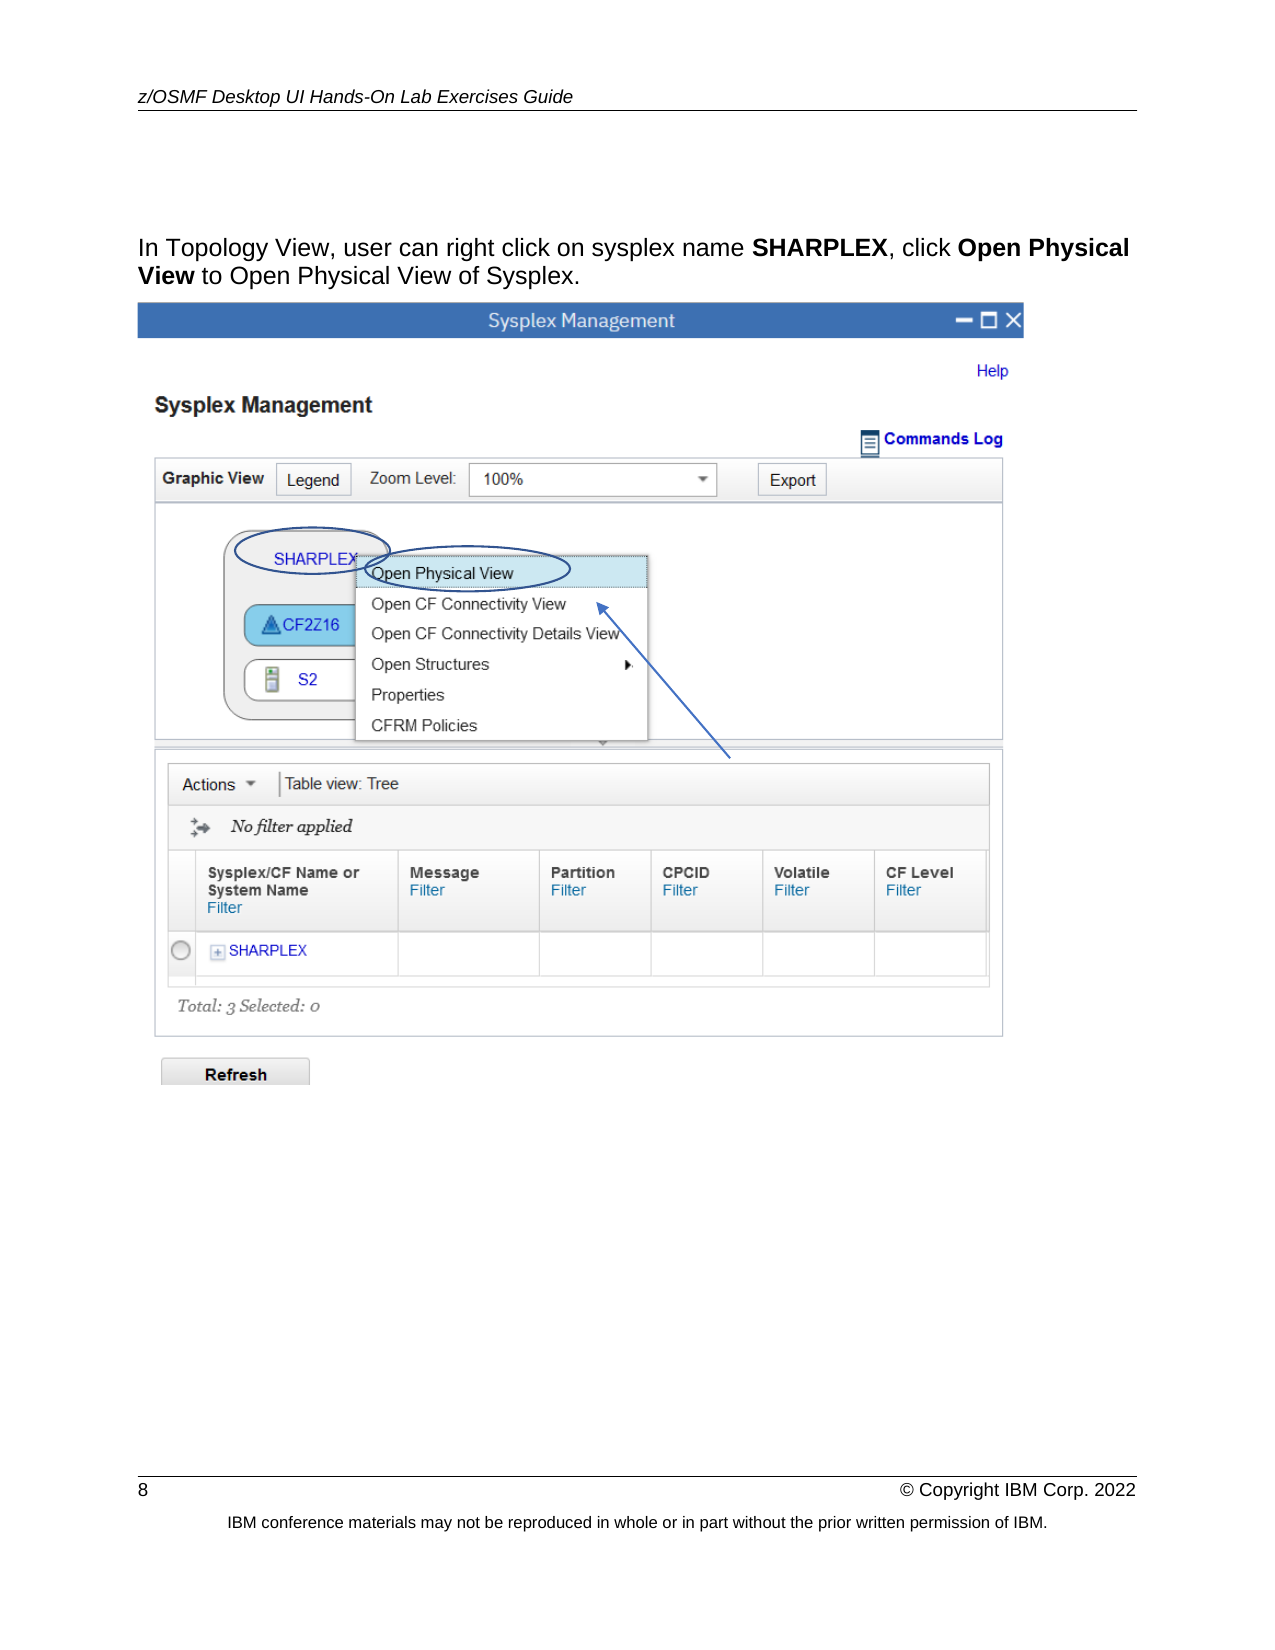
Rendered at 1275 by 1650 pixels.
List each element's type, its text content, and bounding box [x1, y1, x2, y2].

picture [137, 302, 1024, 1085]
text In Topology View, user can right click on sysplex name SHARPLEX, click Open Physical View to Open Physical View of Sysplex. [138, 232, 1137, 290]
